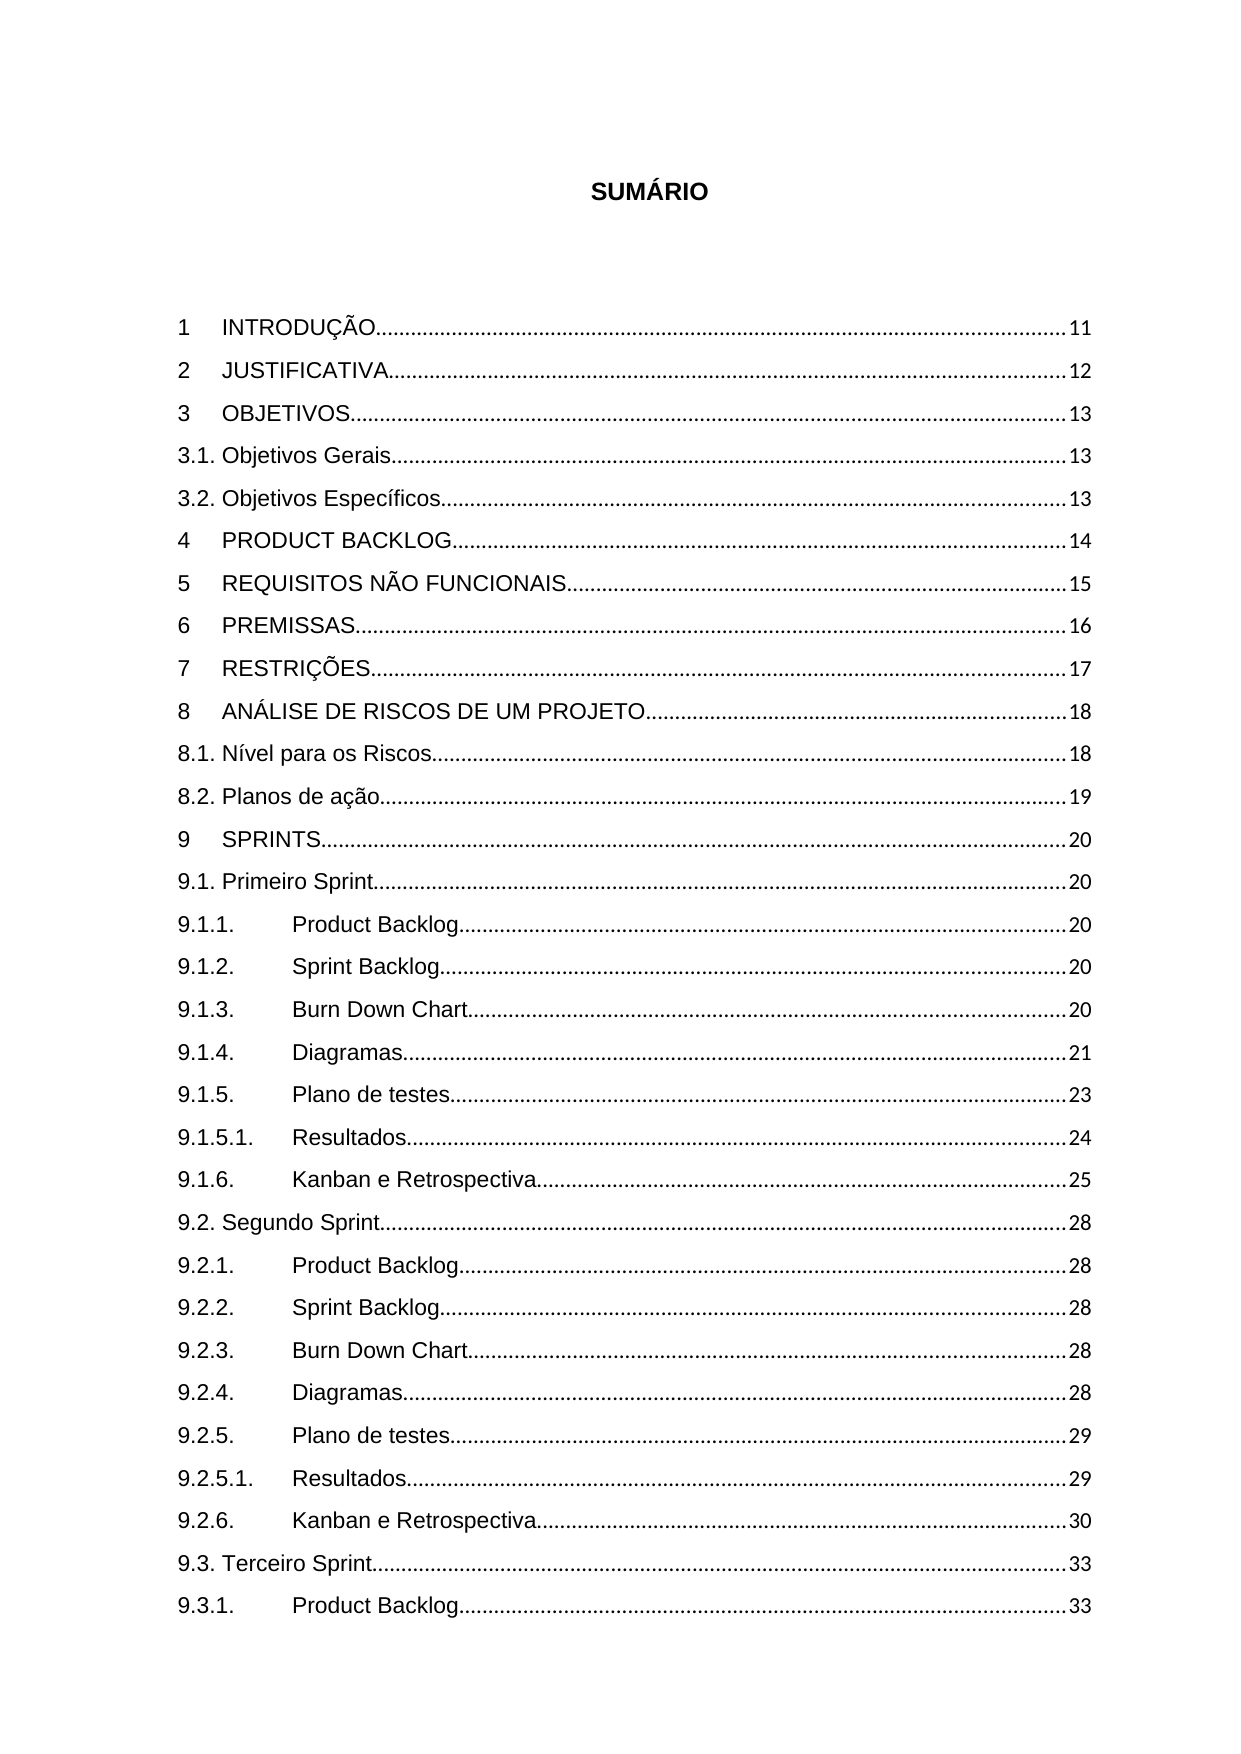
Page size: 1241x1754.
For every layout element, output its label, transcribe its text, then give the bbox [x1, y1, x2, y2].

text SUMÁRIO [177, 177, 1122, 206]
